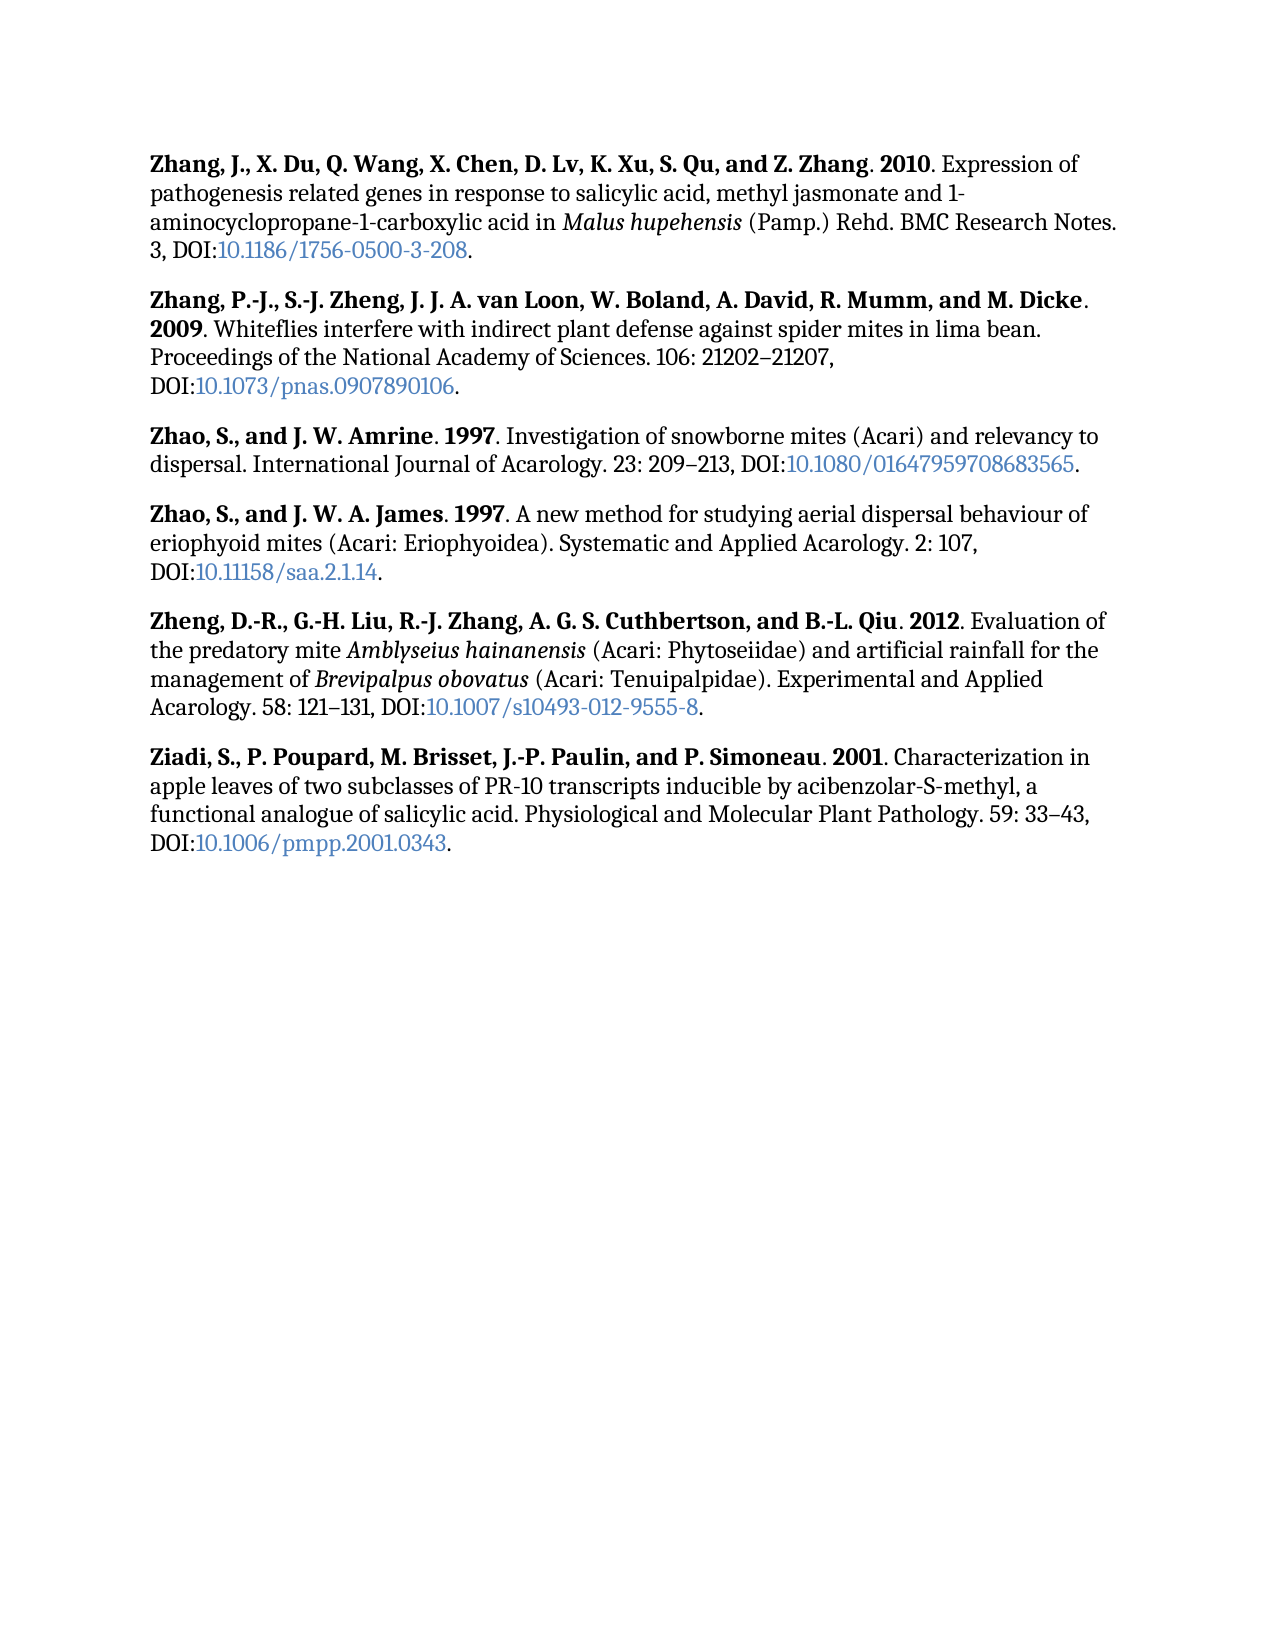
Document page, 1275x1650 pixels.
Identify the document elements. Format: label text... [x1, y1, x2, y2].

text Zhao, S., and J. W. A. James. 1997. A new method for studying aerial dispersal behaviour of eriophyoid mites (Acari: Eriophyoidea). Systematic and Applied Acarology. 2: 107, DOI:10.11158/saa.2.1.14. [150, 500, 1125, 586]
text Zhang, J., X. Du, Q. Wang, X. Chen, D. Lv, K. Xu, S. Qu, and Z. Zhang. 2010. Expression of pathogenesis related genes in response to salicylic acid, methyl jasmonate and 1-aminocyclopropane-1-carboxylic acid in Malus hupehensis (Pamp.) Rehd. BMC Research Notes. 3, DOI:10.1186/1756-0500-3-208. [150, 150, 1125, 265]
text Zhao, S., and J. W. Amrine. 1997. Investigation of snowborne mites (Acari) and relevancy to dispersal. International Journal of Acarology. 23: 209–213, DOI:10.1080/01647959708683565. [150, 422, 1125, 479]
text Zheng, D.-R., G.-H. Liu, R.-J. Zhang, A. G. S. Cuthbertson, and B.-L. Qiu. 2012. Evaluation of the predatory mite Amblyseius hainanensis (Acari: Phytoseiidae) and artificial rainfall for the management of Brevipalpus obovatus (Acari: Tenuipalpidae). Experimental and Applied Acarology. 58: 121–131, DOI:10.1007/s10493-012-9555-8. [150, 607, 1125, 722]
text Zhang, P.-J., S.-J. Zheng, J. J. A. van Loon, W. Boland, A. David, R. Mumm, and M. Dicke. 2009. Whiteflies interfere with indirect plant defense against spider mites in lima bean. Proceedings of the National Academy of Sciences. 106: 21202–21207, DOI:10.1073/pnas.0907890106. [150, 286, 1125, 401]
text Ziadi, S., P. Poupard, M. Brisset, J.-P. Paulin, and P. Simoneau. 2001. Characterization in apple leaves of two subclasses of PR-10 transcripts inducible by acibenzolar-S-methyl, a functional analogue of salicylic acid. Physiological and Molecular Plant Pathology. 59: 33–43, DOI:10.1006/pmpp.2001.0343. [150, 743, 1125, 858]
